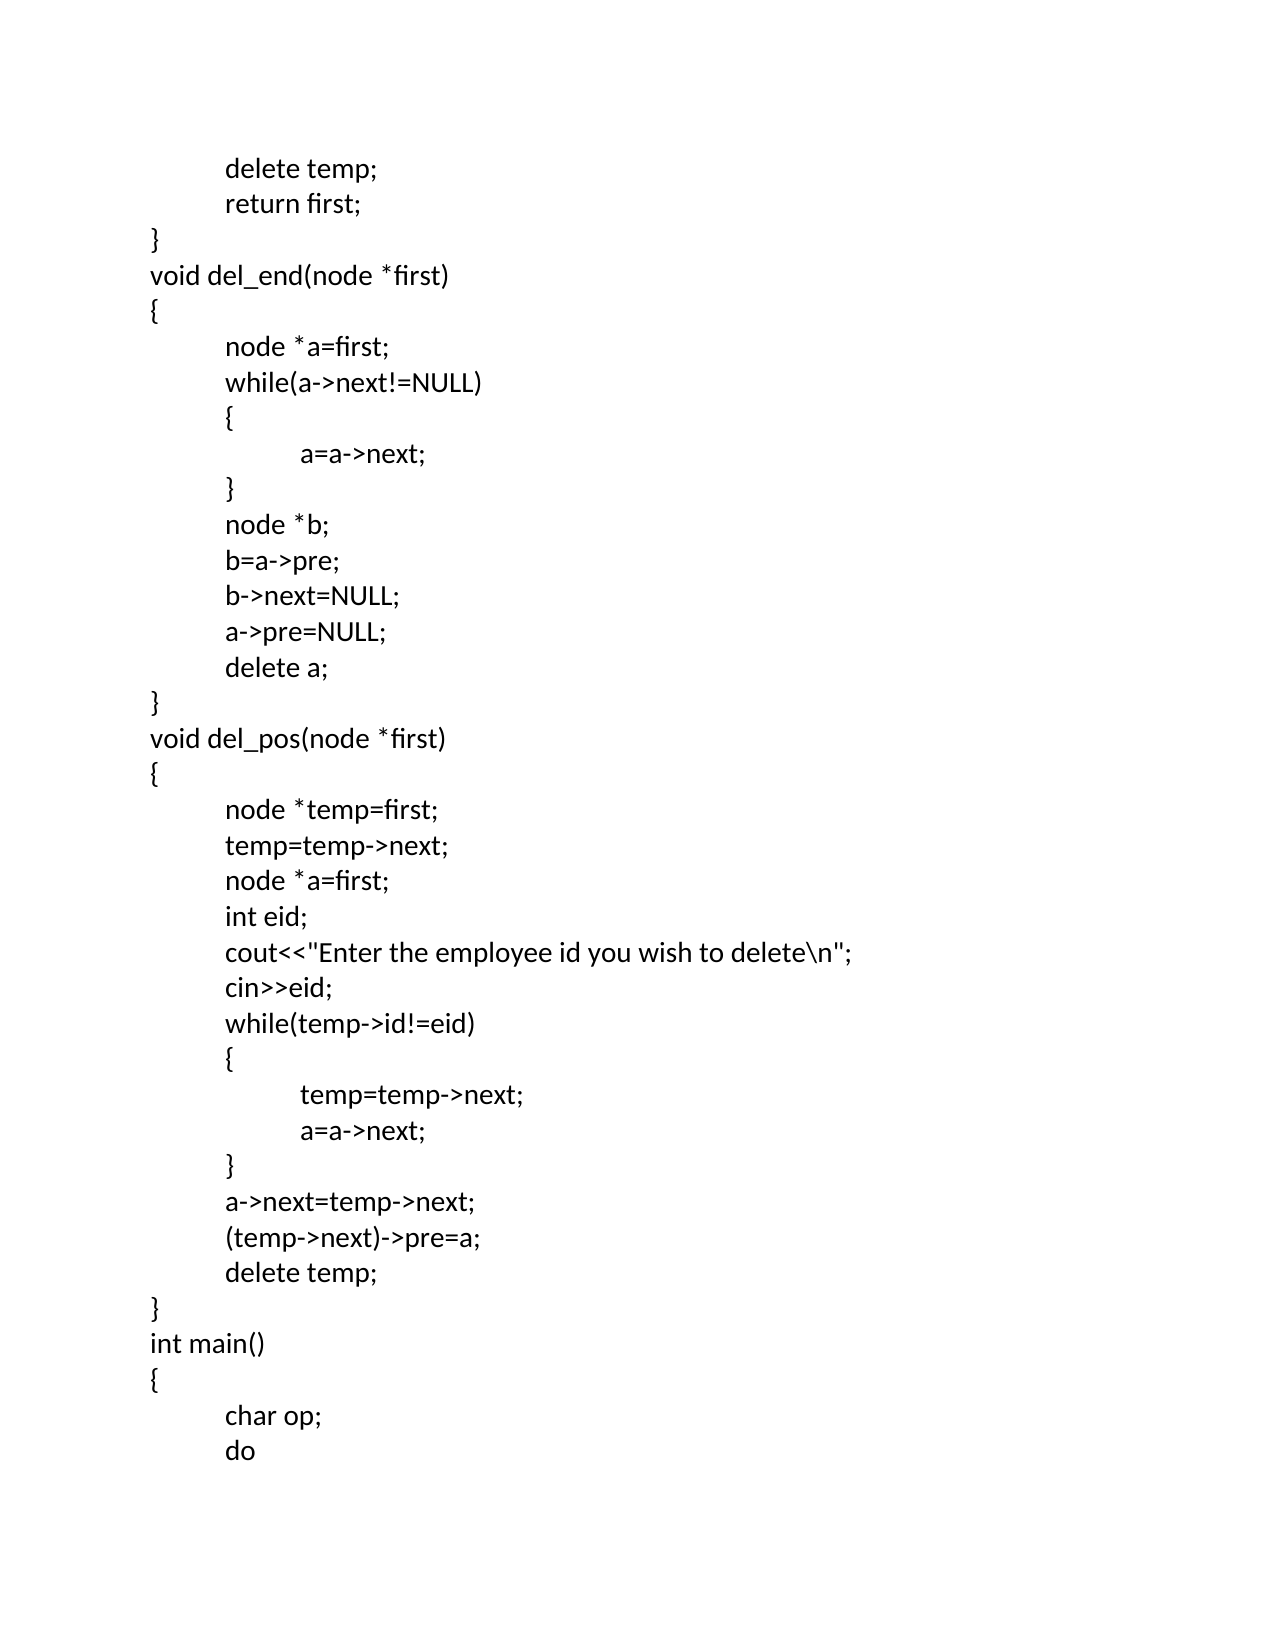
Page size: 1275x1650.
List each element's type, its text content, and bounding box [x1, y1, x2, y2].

text { [150, 1041, 1125, 1076]
text temp=temp->next; [150, 1076, 1125, 1112]
text { [150, 292, 1125, 328]
text a->pre=NULL; [150, 613, 1125, 649]
text (temp->next)->pre=a; [150, 1219, 1125, 1254]
text b->next=NULL; [150, 577, 1125, 613]
text } [150, 471, 1125, 506]
text void del_pos(node *first) [150, 720, 1125, 756]
text a->next=temp->next; [150, 1183, 1125, 1219]
text a=a->next; [150, 435, 1125, 471]
text b=a->pre; [150, 542, 1125, 577]
text delete temp; [150, 1254, 1125, 1290]
text delete temp; [150, 150, 1125, 186]
text { [150, 756, 1125, 791]
text char op; [150, 1397, 1125, 1432]
text } [150, 684, 1125, 720]
text cin>>eid; [150, 969, 1125, 1005]
text } [150, 1147, 1125, 1183]
text while(temp->id!=eid) [150, 1005, 1125, 1041]
text { [150, 399, 1125, 435]
text cout<<"Enter the employee id you wish to delete\n"; [150, 934, 1125, 969]
text } [150, 221, 1125, 257]
text while(a->next!=NULL) [150, 364, 1125, 399]
text node *a=first; [150, 862, 1125, 898]
text node *b; [150, 506, 1125, 542]
text int eid; [150, 898, 1125, 934]
text void del_end(node *first) [150, 257, 1125, 292]
text do [150, 1432, 1125, 1468]
text return first; [150, 186, 1125, 221]
text delete a; [150, 649, 1125, 684]
text node *temp=first; [150, 791, 1125, 827]
text { [150, 1361, 1125, 1397]
text a=a->next; [150, 1112, 1125, 1147]
text node *a=first; [150, 328, 1125, 364]
text int main() [150, 1326, 1125, 1361]
text temp=temp->next; [150, 827, 1125, 862]
text } [150, 1290, 1125, 1326]
